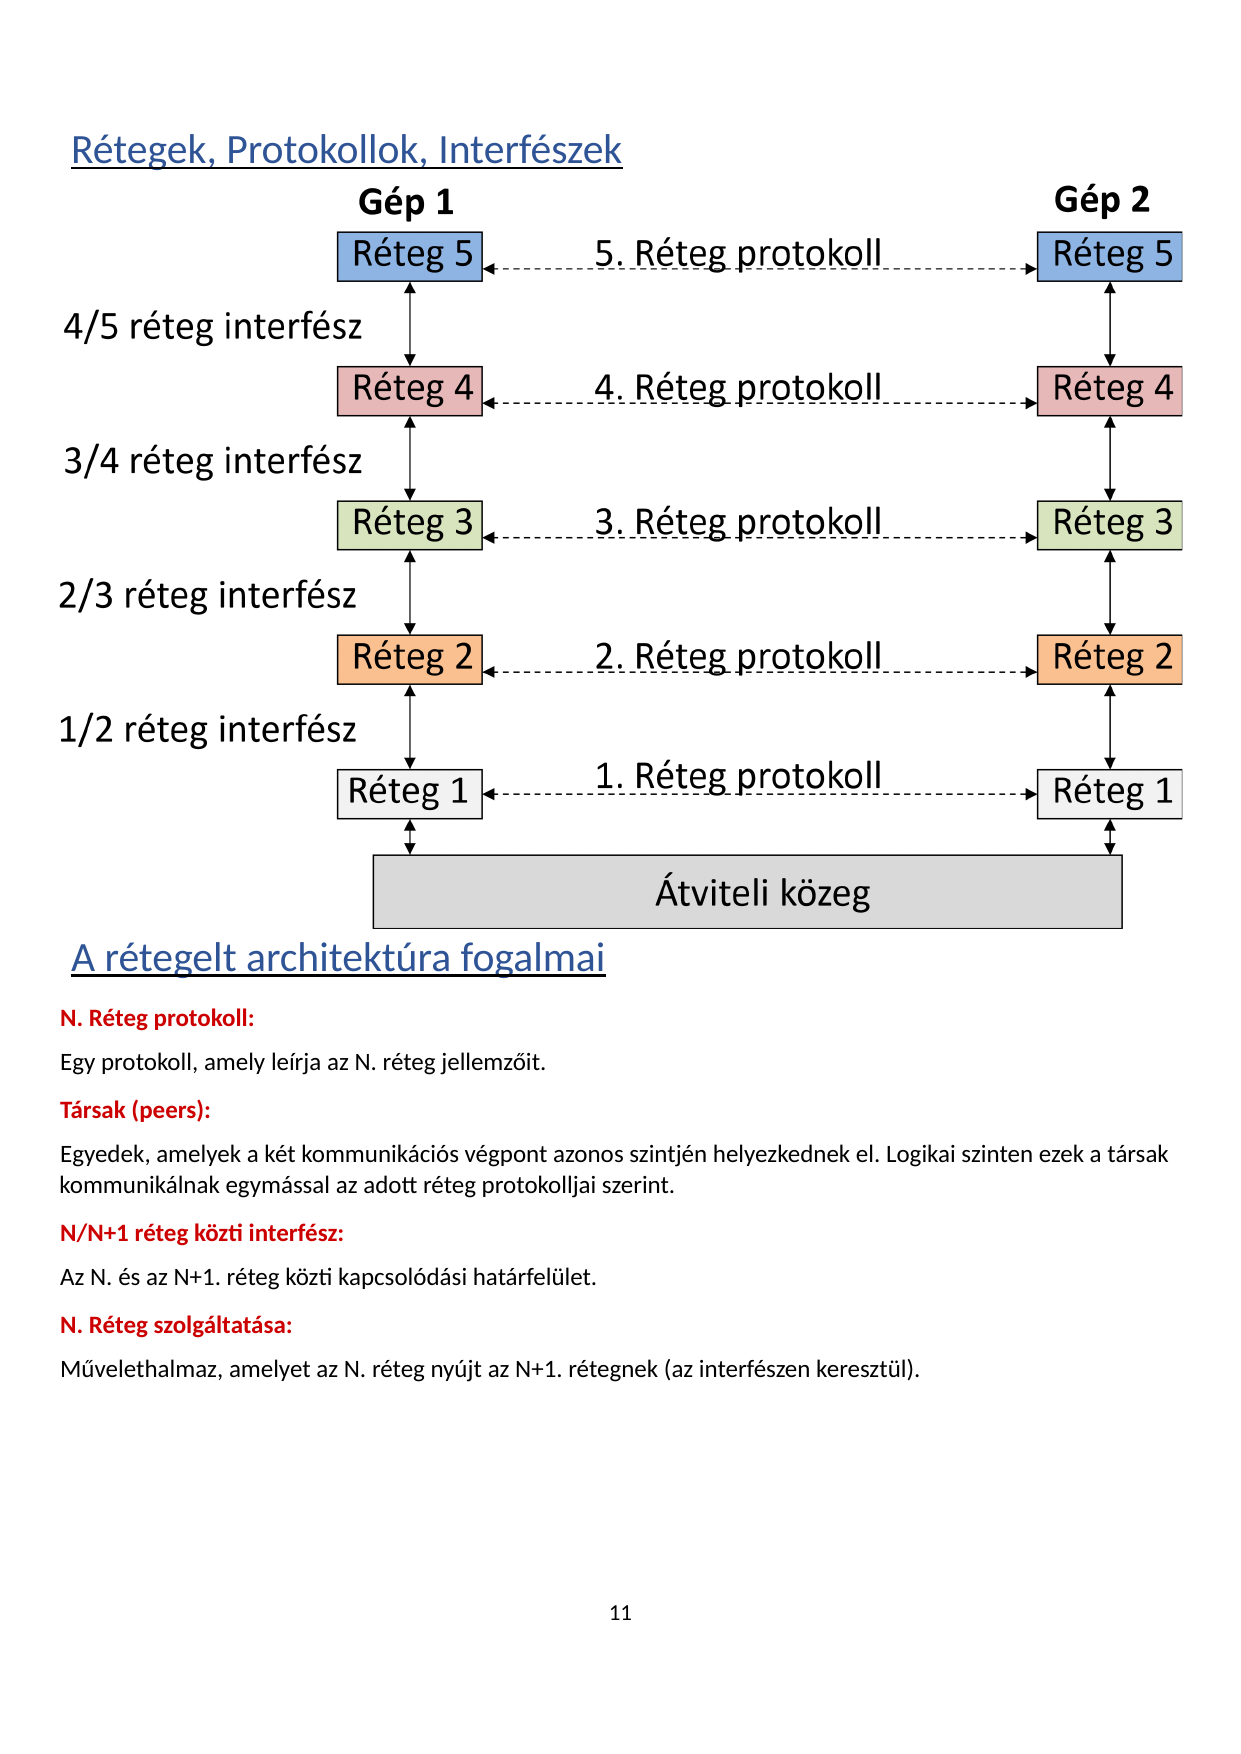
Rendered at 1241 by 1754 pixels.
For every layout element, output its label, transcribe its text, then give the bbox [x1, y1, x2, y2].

text Az N. és az N+1. réteg közti kapcsolódási határfelület. [59, 1261, 1181, 1292]
subtitle Rétegek, Protokollok, Interfészek [71, 123, 1168, 174]
text Művelethalmaz, amelyet az N. réteg nyújt az N+1. rétegnek (az interfészen keresztül). [59, 1353, 1181, 1384]
text Egyedek, amelyek a két kommunikációs végpont azonos szintjén helyezkednek el. Logikai szinten ezek a társak kommunikálnak egymással az adott réteg protokolljai szerint. [59, 1138, 1181, 1200]
text Egy protokoll, amely leírja az N. réteg jellemzőit. [59, 1046, 1181, 1077]
subtitle N. Réteg protokoll: [59, 1002, 1181, 1033]
subtitle A rétegelt architektúra fogalmai [71, 931, 1168, 982]
subtitle N/N+1 réteg közti interfész: [59, 1217, 1181, 1248]
subtitle Társak (peers): [59, 1094, 1181, 1125]
picture [59, 183, 1183, 929]
subtitle N. Réteg szolgáltatása: [59, 1309, 1181, 1340]
